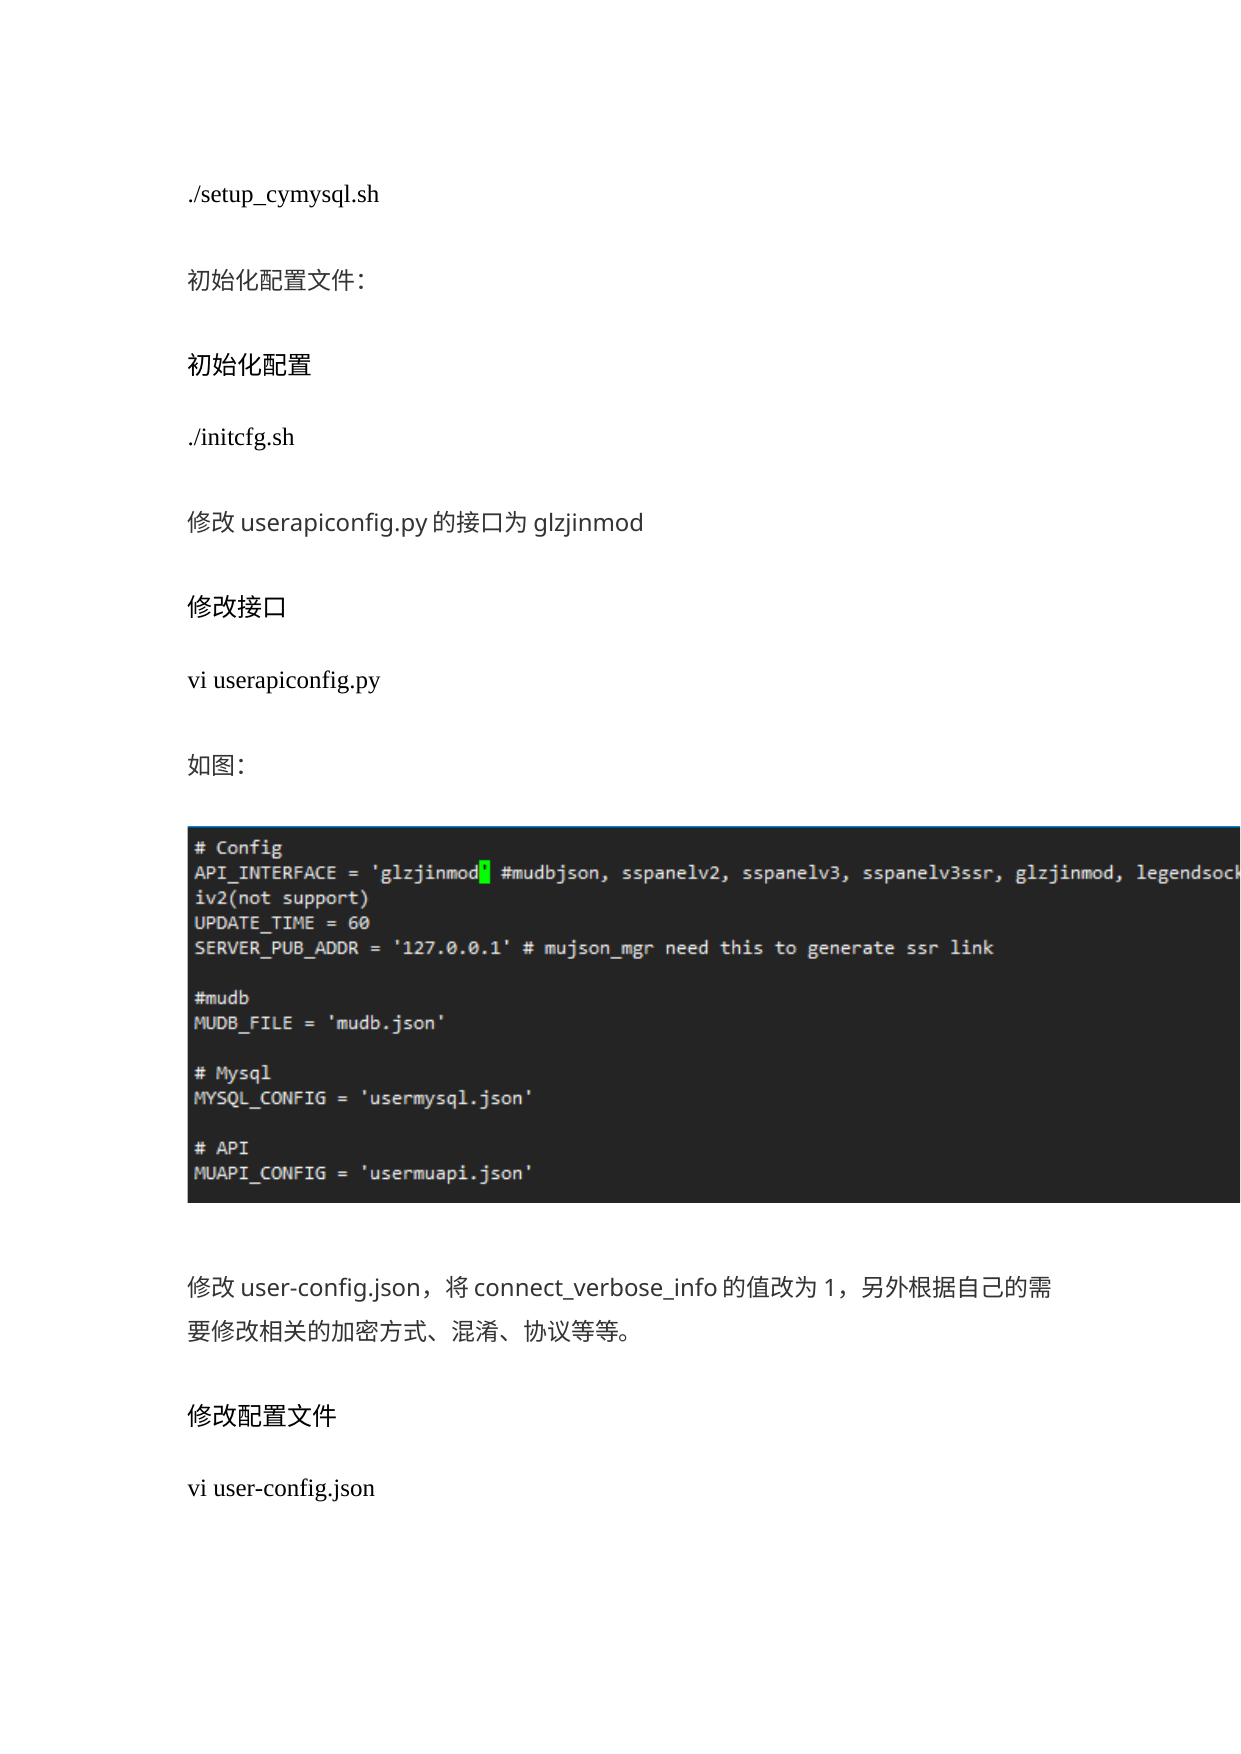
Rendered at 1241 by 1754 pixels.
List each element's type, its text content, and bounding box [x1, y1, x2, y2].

text ./initcfg.sh [187, 414, 1053, 459]
text ./setup_cymysql.sh [187, 172, 1053, 216]
text 修改接口 [187, 584, 1053, 628]
picture [187, 826, 1241, 1203]
text 如图： [187, 742, 1053, 786]
text 修改配置文件 [187, 1392, 1053, 1437]
text 修改userapiconfig.py的接口为glzjinmod [187, 499, 1053, 543]
text 初始化配置 [187, 341, 1053, 385]
text vi userapiconfig.py [187, 657, 1053, 701]
text vi user-config.json [187, 1466, 1053, 1510]
text 修改user-config.json，将connect_verbose_info的值改为1，另外根据自己的需要修改相关的加密方式、混淆、协议等等。 [187, 1264, 1053, 1352]
text 初始化配置文件： [187, 257, 1053, 301]
